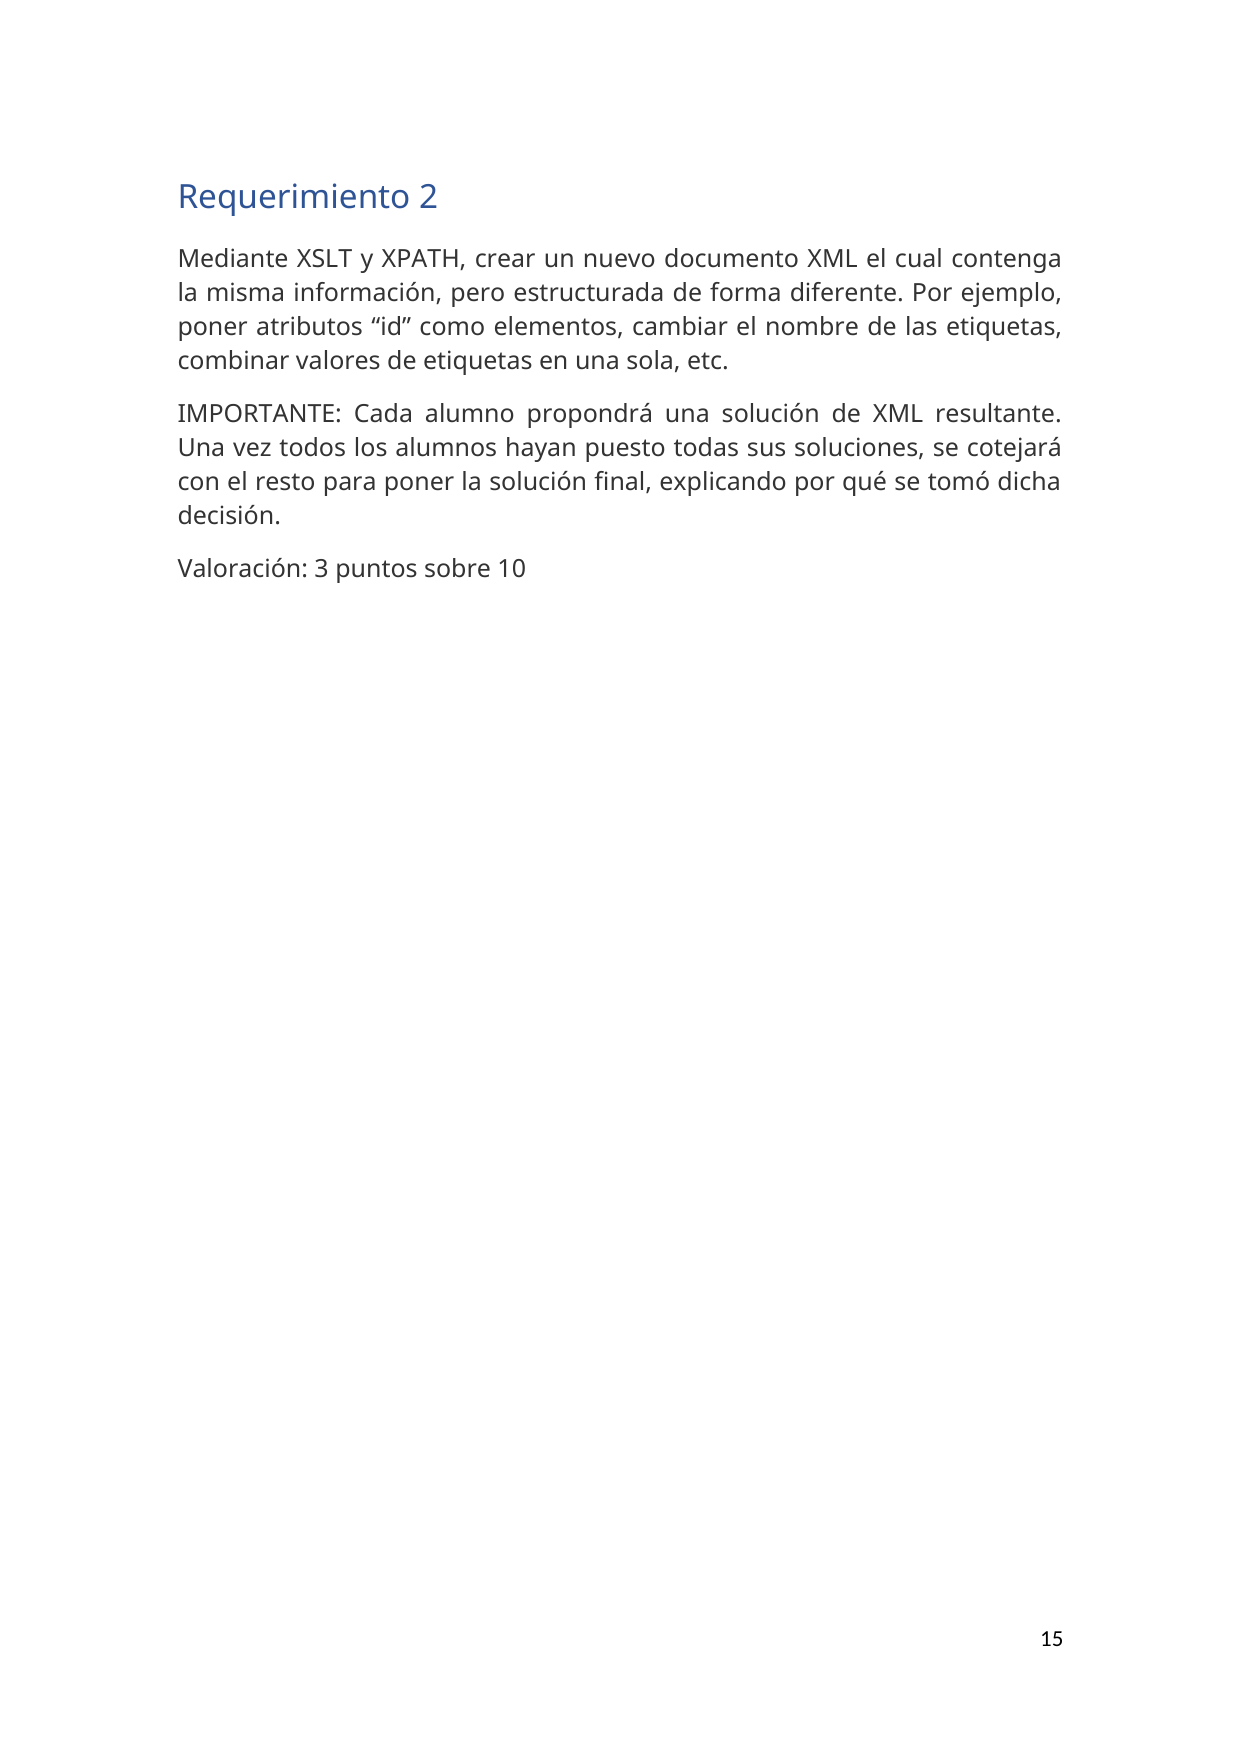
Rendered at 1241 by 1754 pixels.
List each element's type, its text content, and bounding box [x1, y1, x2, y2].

subtitle Requerimiento 2 [177, 173, 1063, 218]
text Valoración: 3 puntos sobre 10 [177, 550, 1063, 584]
text Mediante XSLT y XPATH, crear un nuevo documento XML el cual contenga la misma información, pero estructurada de forma diferente. Por ejemplo, poner atributos “id” como elementos, cambiar el nombre de las etiquetas, combinar valores de etiquetas en una sola, etc. [177, 240, 1063, 377]
text IMPORTANTE: Cada alumno propondrá una solución de XML resultante. Una vez todos los alumnos hayan puesto todas sus soluciones, se cotejará con el resto para poner la solución final, explicando por qué se tomó dicha decisión. [177, 395, 1063, 532]
